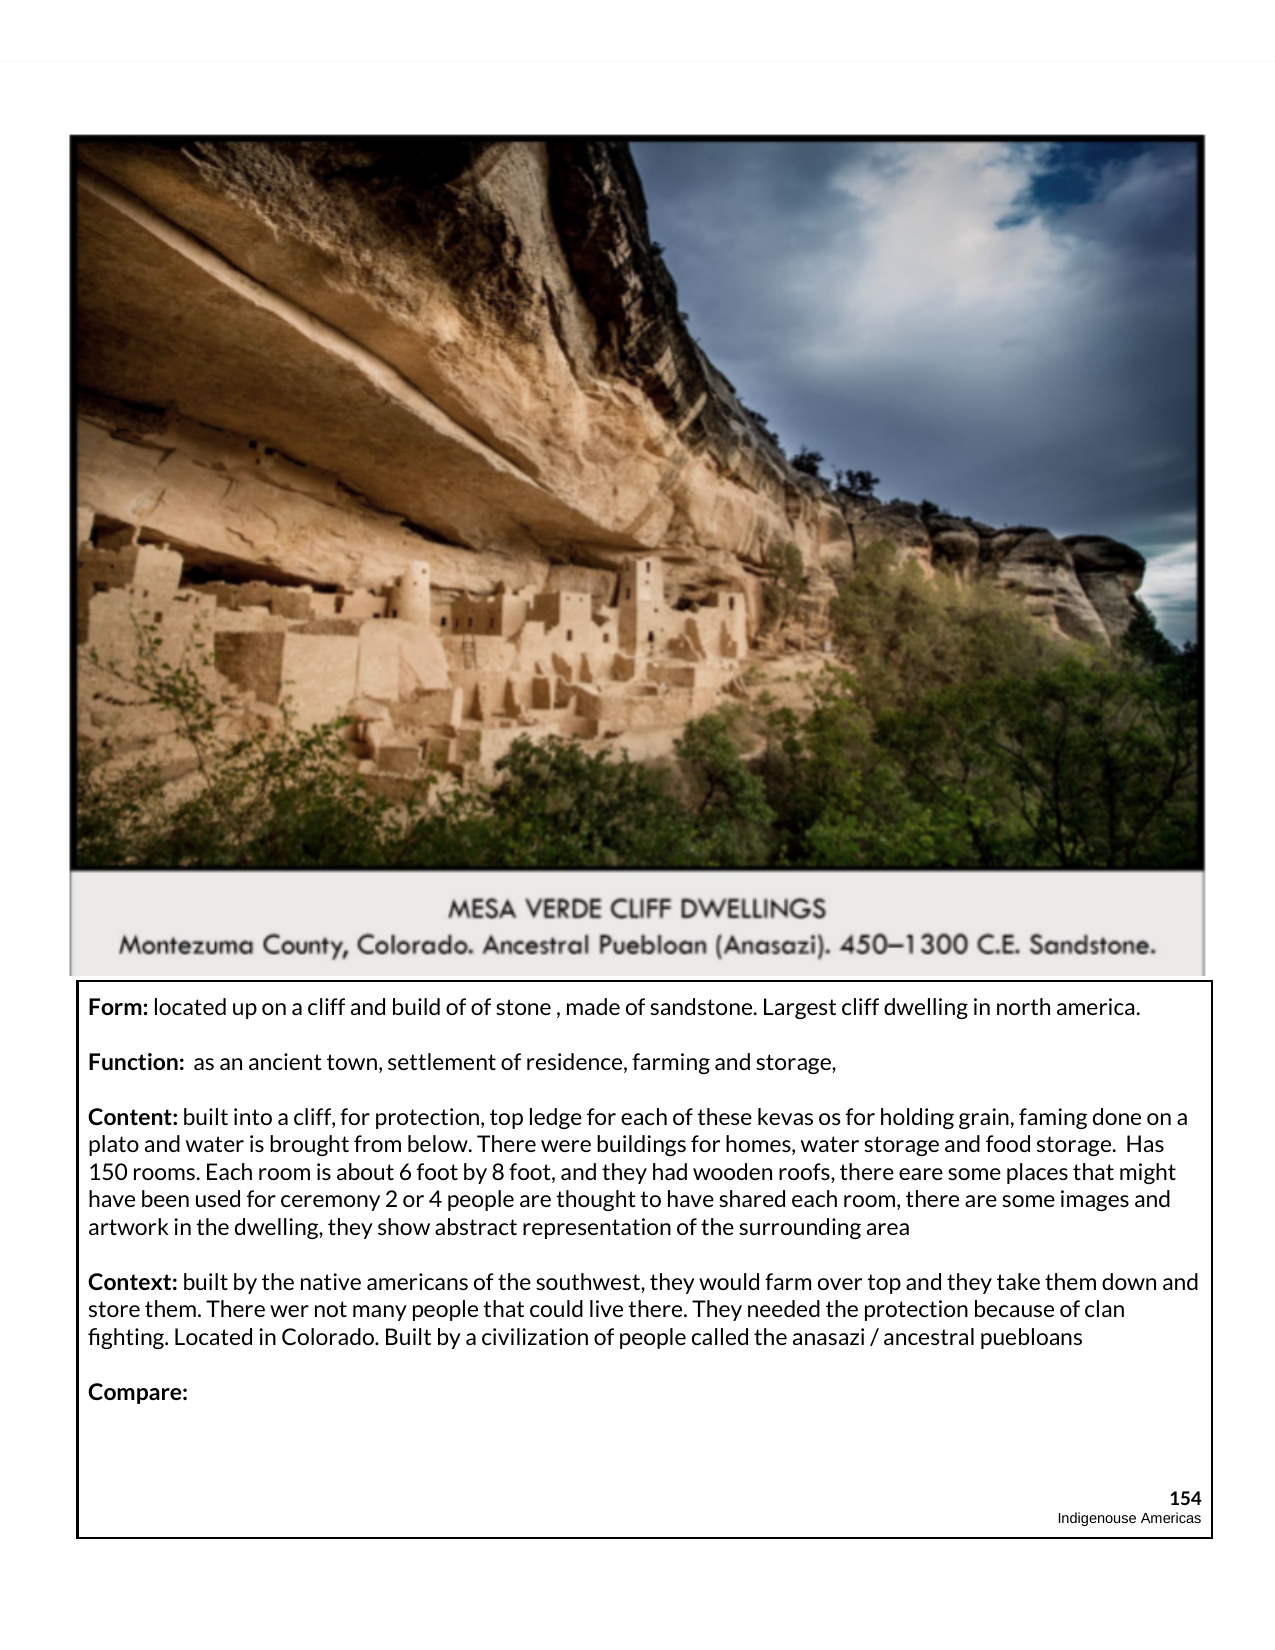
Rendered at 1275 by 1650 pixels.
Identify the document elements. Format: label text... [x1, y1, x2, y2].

picture [0, 60, 1275, 976]
table_header Form: located up on a cliff and build of of stone , made of sandstone. Largest cliff dwelling in north america. Function: as an ancient town, settlement of residence, farming and storage, Content: built into a cliff, for protection, top ledge for each of these kevas os for holding grain, faming done on a plato and water is brought from below. There were buildings for homes, water storage and food storage. Has 150 rooms. Each room is about 6 foot by 8 foot, and they had wooden roofs, there eare some places that might have been used for ceremony 2 or 4 people are thought to have shared each room, there are some images and artwork in the dwelling, they show abstract representation of the surrounding area Context: built by the native americans of the southwest, they would farm over top and they take them down and store them. There wer not many people that could live there. They needed the protection because of clan fighting. Located in Colorado. Built by a civilization of people called the anasazi / ancestral puebloans Compare: 154 Indigenouse Americas [79, 982, 1211, 1537]
